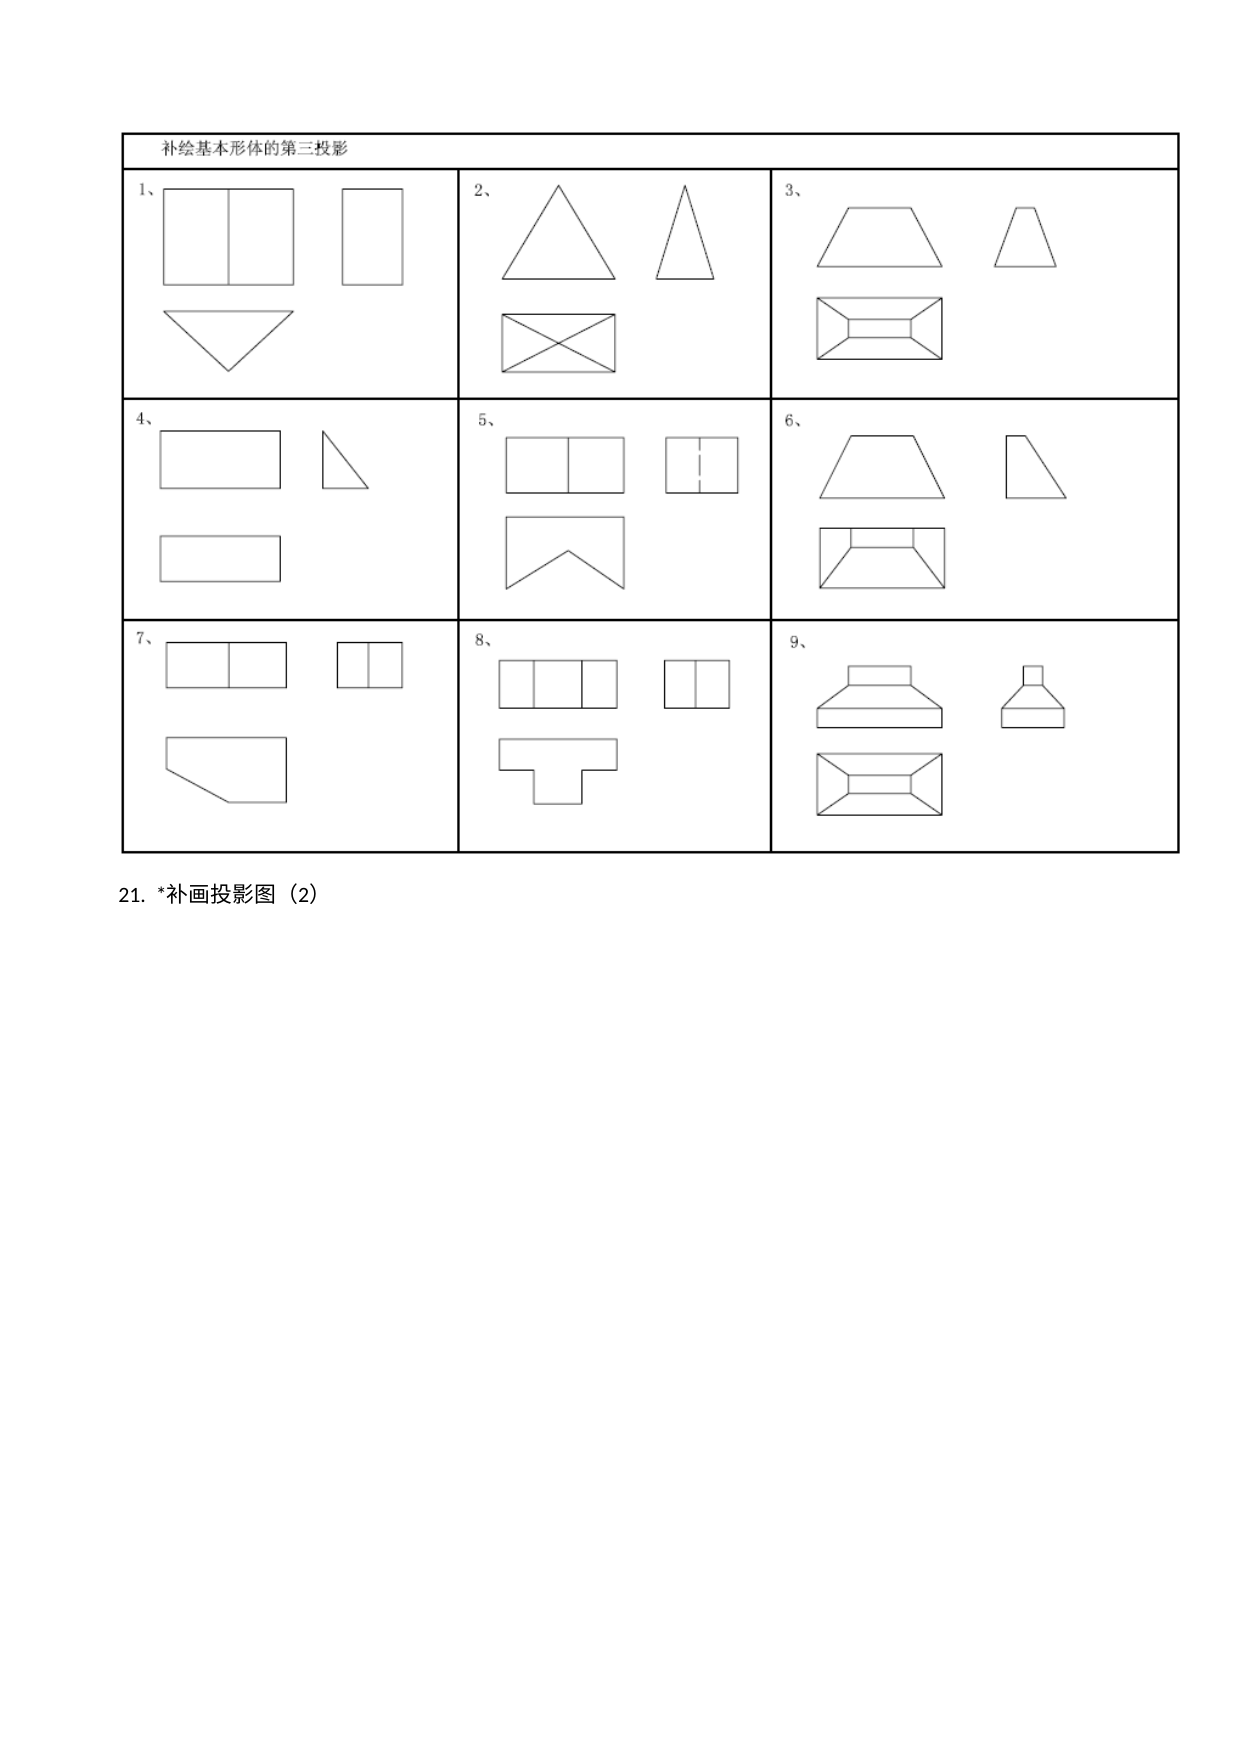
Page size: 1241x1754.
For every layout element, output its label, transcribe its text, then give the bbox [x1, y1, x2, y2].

picture [118, 129, 1180, 856]
list *补画投影图（2） [118, 877, 1122, 909]
